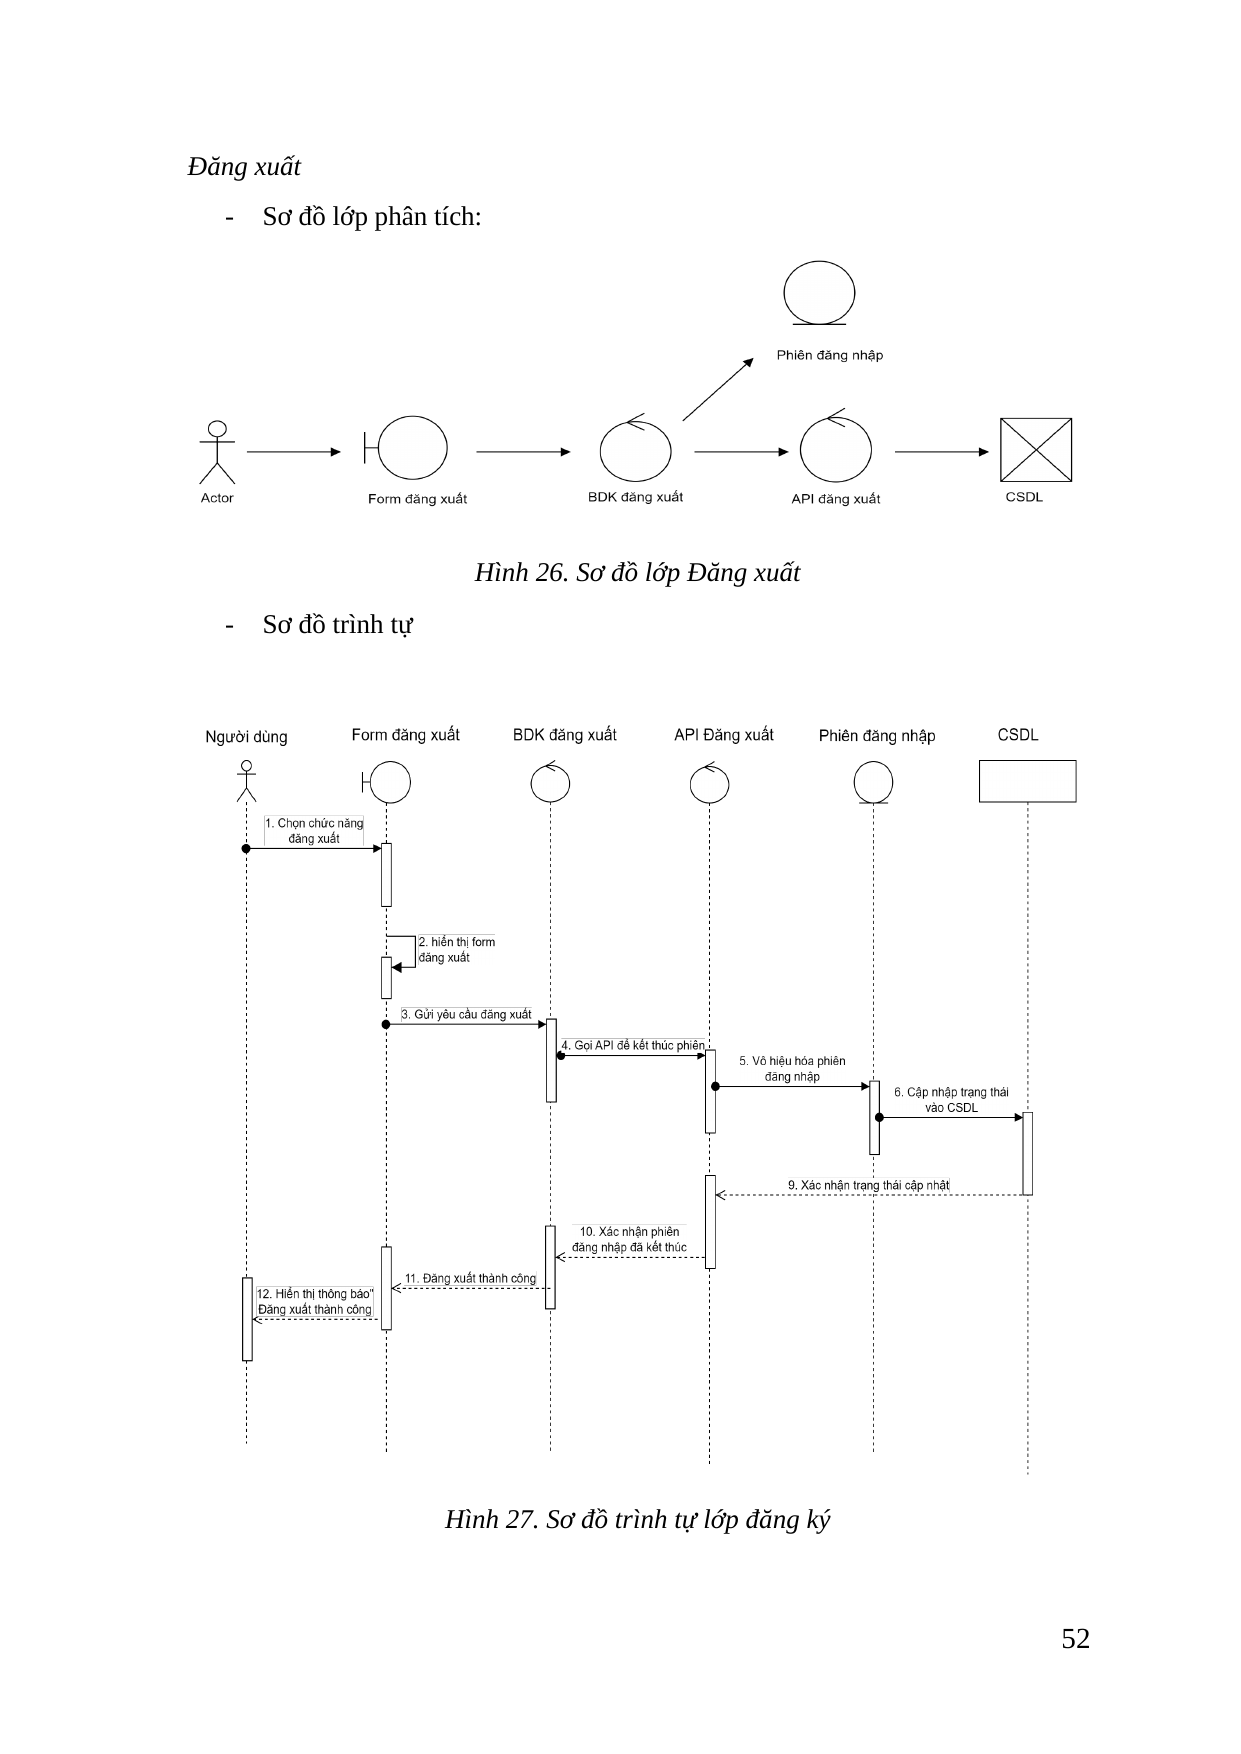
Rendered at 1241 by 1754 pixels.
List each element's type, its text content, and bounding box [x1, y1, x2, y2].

list Sơ đồ trình tự [225, 608, 1090, 639]
text Đăng xuất [187, 150, 1090, 181]
picture [187, 708, 1086, 1485]
picture [187, 250, 1084, 537]
text Hình 26. Sơ đồ lớp Đăng xuất [187, 556, 1090, 587]
text Hình 27. Sơ đồ trình tự lớp đăng ký [187, 1503, 1090, 1535]
list Sơ đồ lớp phân tích: [225, 200, 1090, 231]
